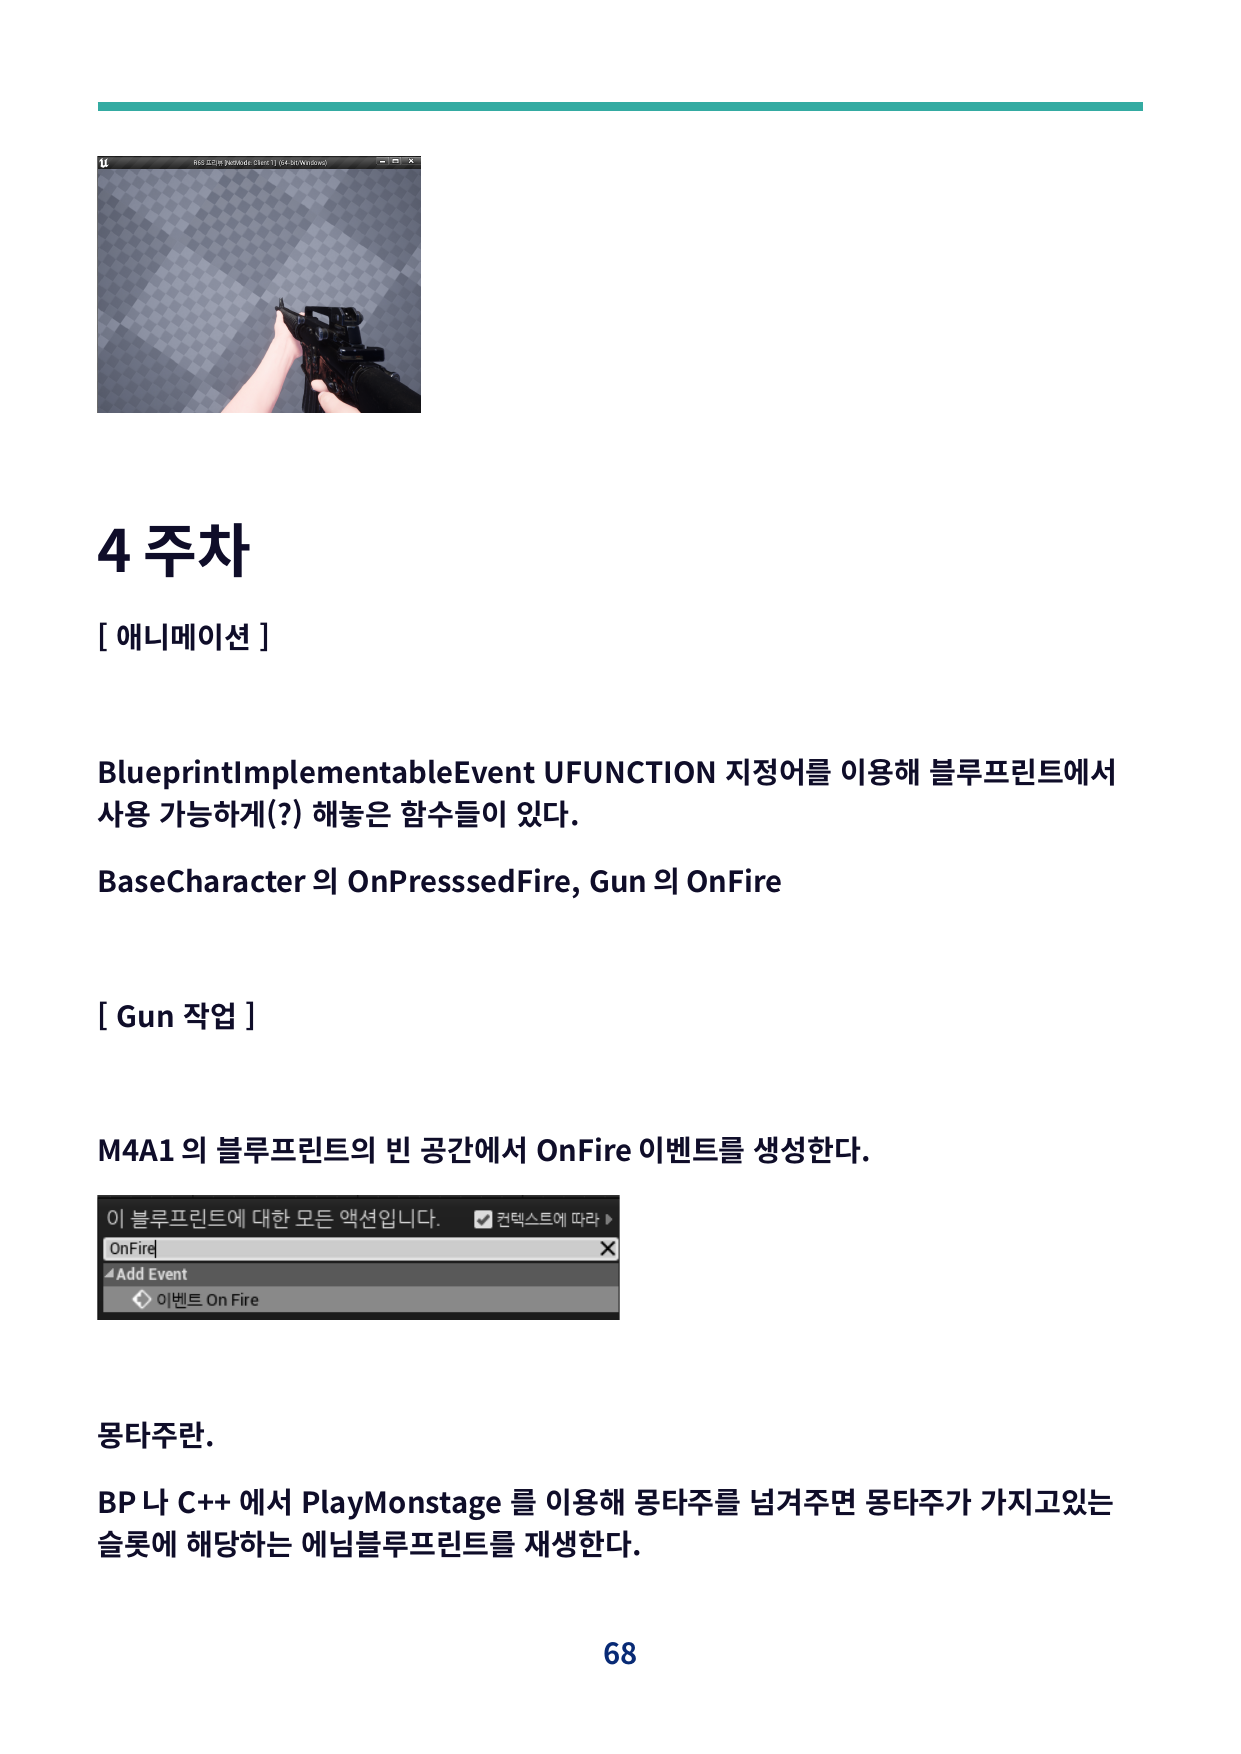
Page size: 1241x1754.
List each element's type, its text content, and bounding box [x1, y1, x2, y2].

subtitle 4주차 [97, 505, 1143, 589]
subtitle [ Gun 작업 ] [97, 993, 1143, 1036]
picture [97, 1195, 620, 1320]
subtitle BlueprintImplementableEvent UFUNCTION 지정어를 이용해 블루프린트에서 사용 가능하게(?) 해놓은 함수들이 있다. [97, 749, 1143, 834]
subtitle [ 애니메이션 ] [97, 614, 1143, 657]
picture [97, 156, 421, 413]
subtitle BP나 C++ 에서 PlayMonstage 를 이용해 몽타주를 넘겨주면 몽타주가 가지고있는 슬롯에 해당하는 에님블루프린트를 재생한다. [97, 1479, 1143, 1564]
subtitle BaseCharacter의 OnPresssedFire, Gun의OnFire [97, 859, 1143, 901]
subtitle M4A1의 블루프린트의 빈 공간에서 OnFire이벤트를 생성한다. [97, 1128, 1143, 1170]
subtitle 몽타주란. [97, 1412, 1143, 1454]
